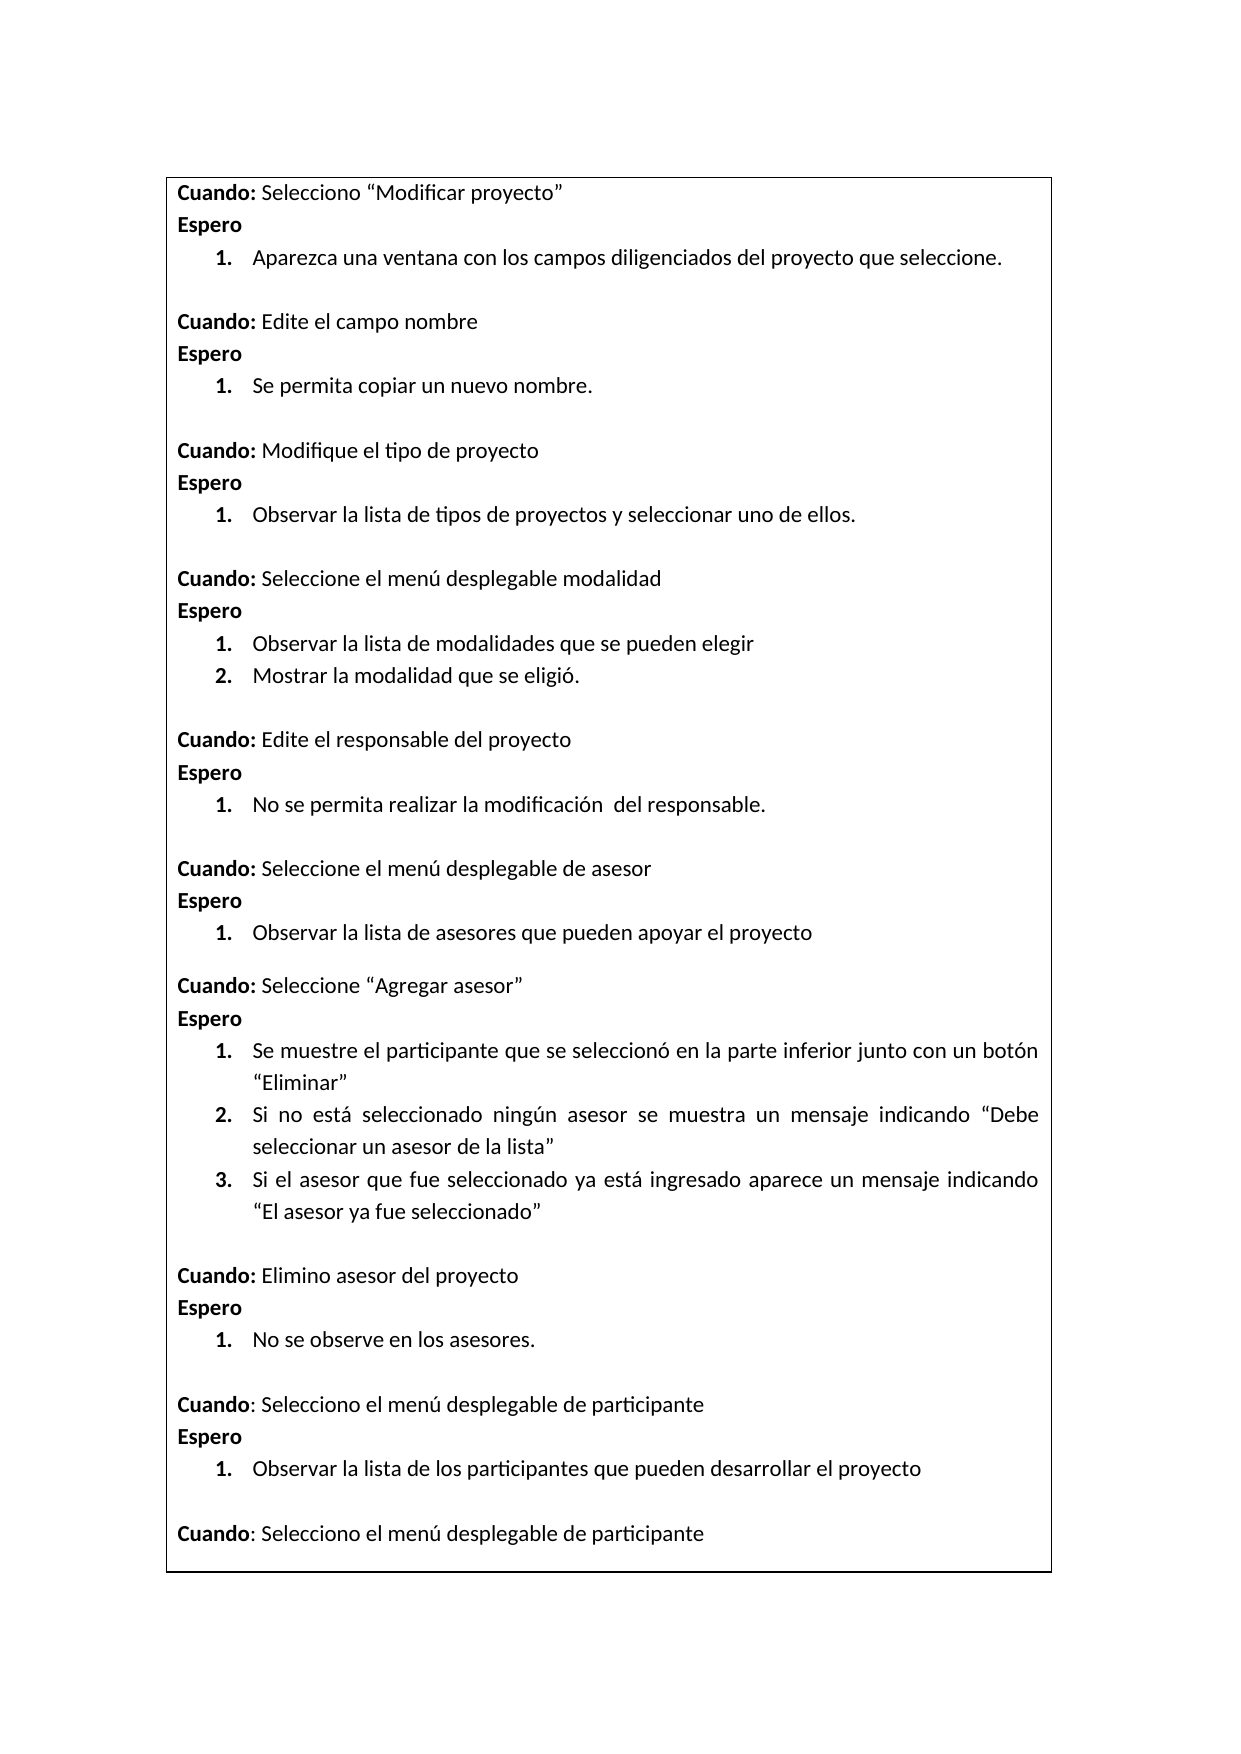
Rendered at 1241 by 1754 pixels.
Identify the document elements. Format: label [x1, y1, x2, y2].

table_cell [167, 178, 1051, 1571]
